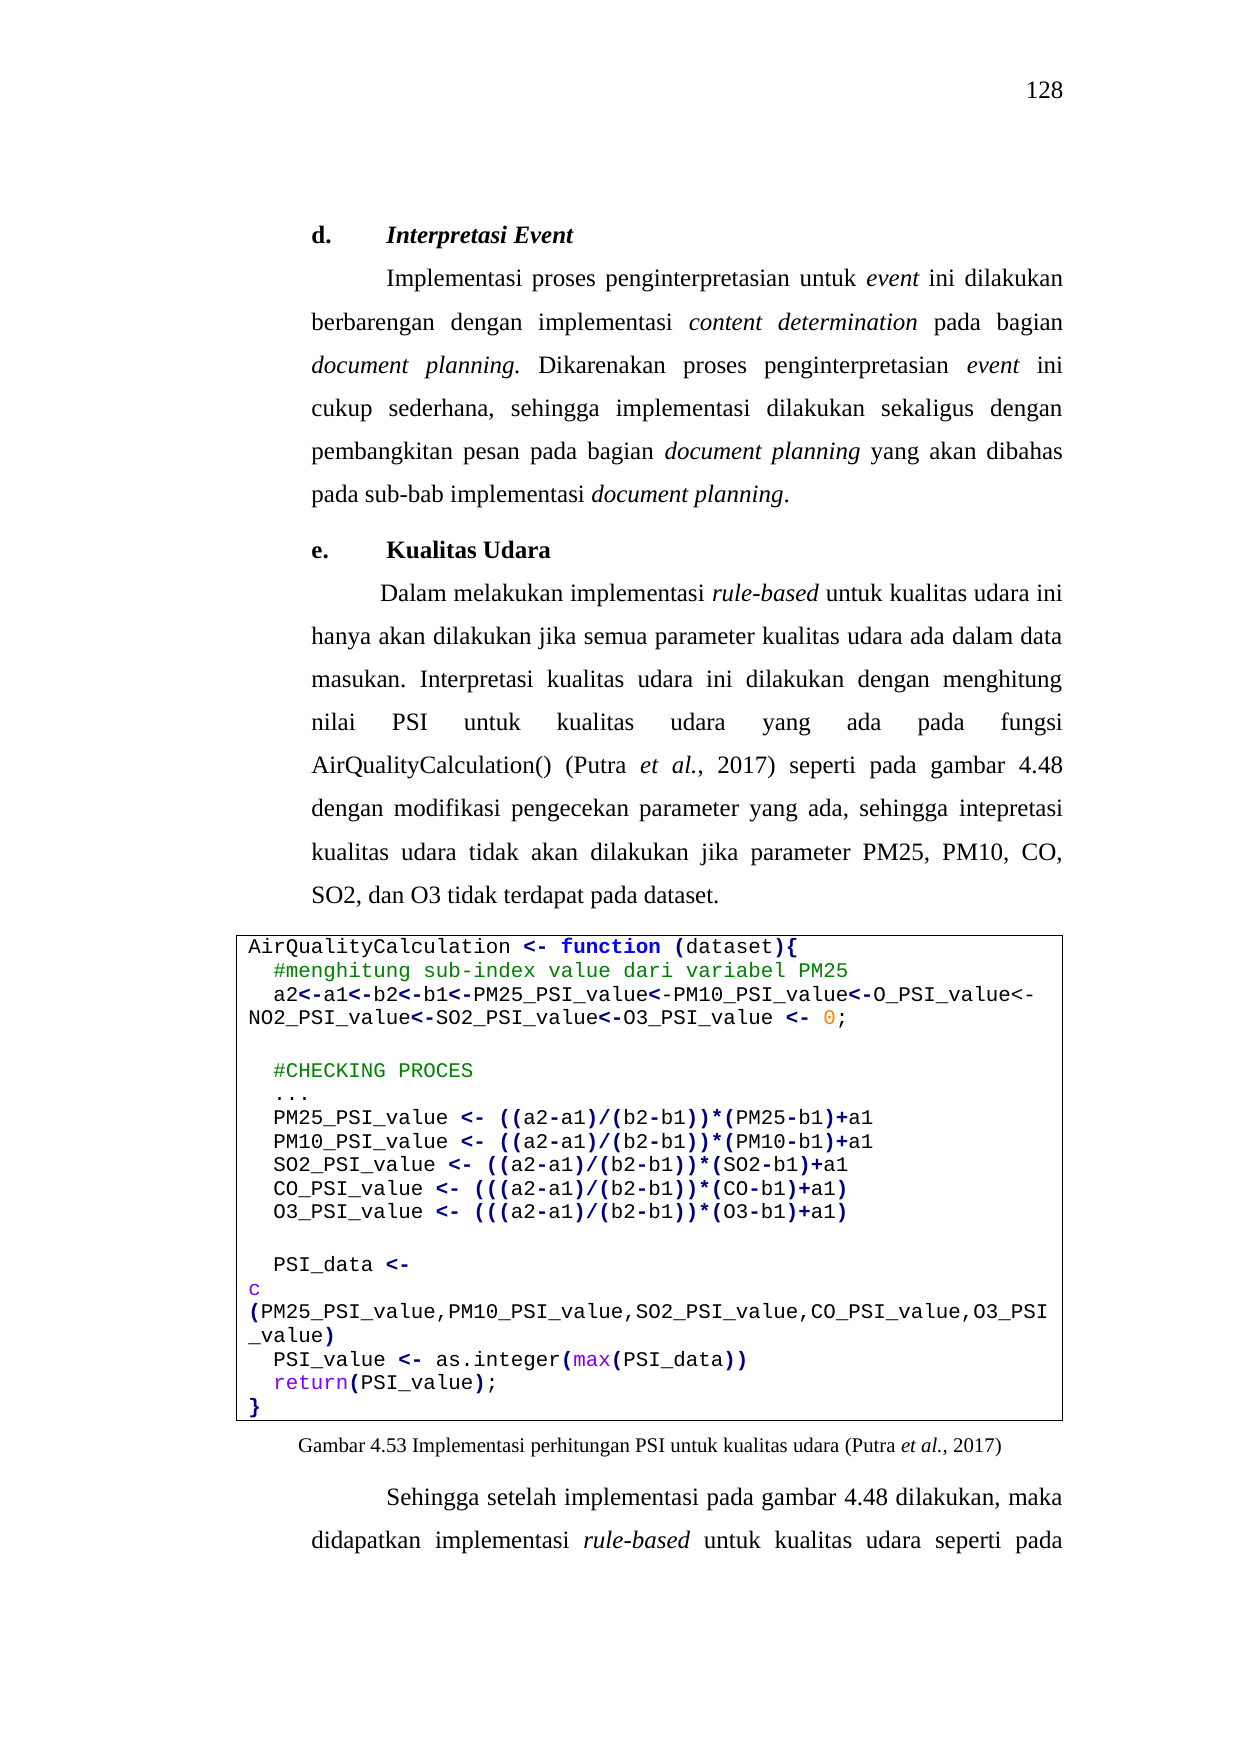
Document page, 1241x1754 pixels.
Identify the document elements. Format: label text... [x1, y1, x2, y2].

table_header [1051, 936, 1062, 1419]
text Implementasi proses penginterpretasian untuk event ini dilakukan berbarengan dengan implementasi content determination pada bagian document planning. Dikarenakan proses penginterpretasian event ini cukup sederhana, sehingga implementasi dilakukan sekaligus dengan pembangkitan pesan pada bagian document planning yang akan dibahas pada sub-bab implementasi document planning. [311, 263, 1063, 508]
list Dalam melakukan implementasi rule-based untuk kualitas udara ini hanya akan dilakukan jika semua parameter kualitas udara ada dalam data masukan. Interpretasi kualitas udara ini dilakukan dengan menghitung nilai PSI untuk kualitas udara yang ada pada fungsi AirQualityCalculation() (Putra et al., 2017) seperti pada gambar 4.48 dengan modifikasi pengecekan parameter yang ada, sehingga intepretasi kualitas udara tidak akan dilakukan jika parameter PM25, PM10, CO, SO2, dan O3 tidak terdapat pada dataset. [311, 578, 1063, 908]
list Interpretasi Event [311, 220, 1063, 249]
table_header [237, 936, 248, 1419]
list Kualitas Udara [311, 535, 1063, 563]
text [311, 1482, 1063, 1554]
